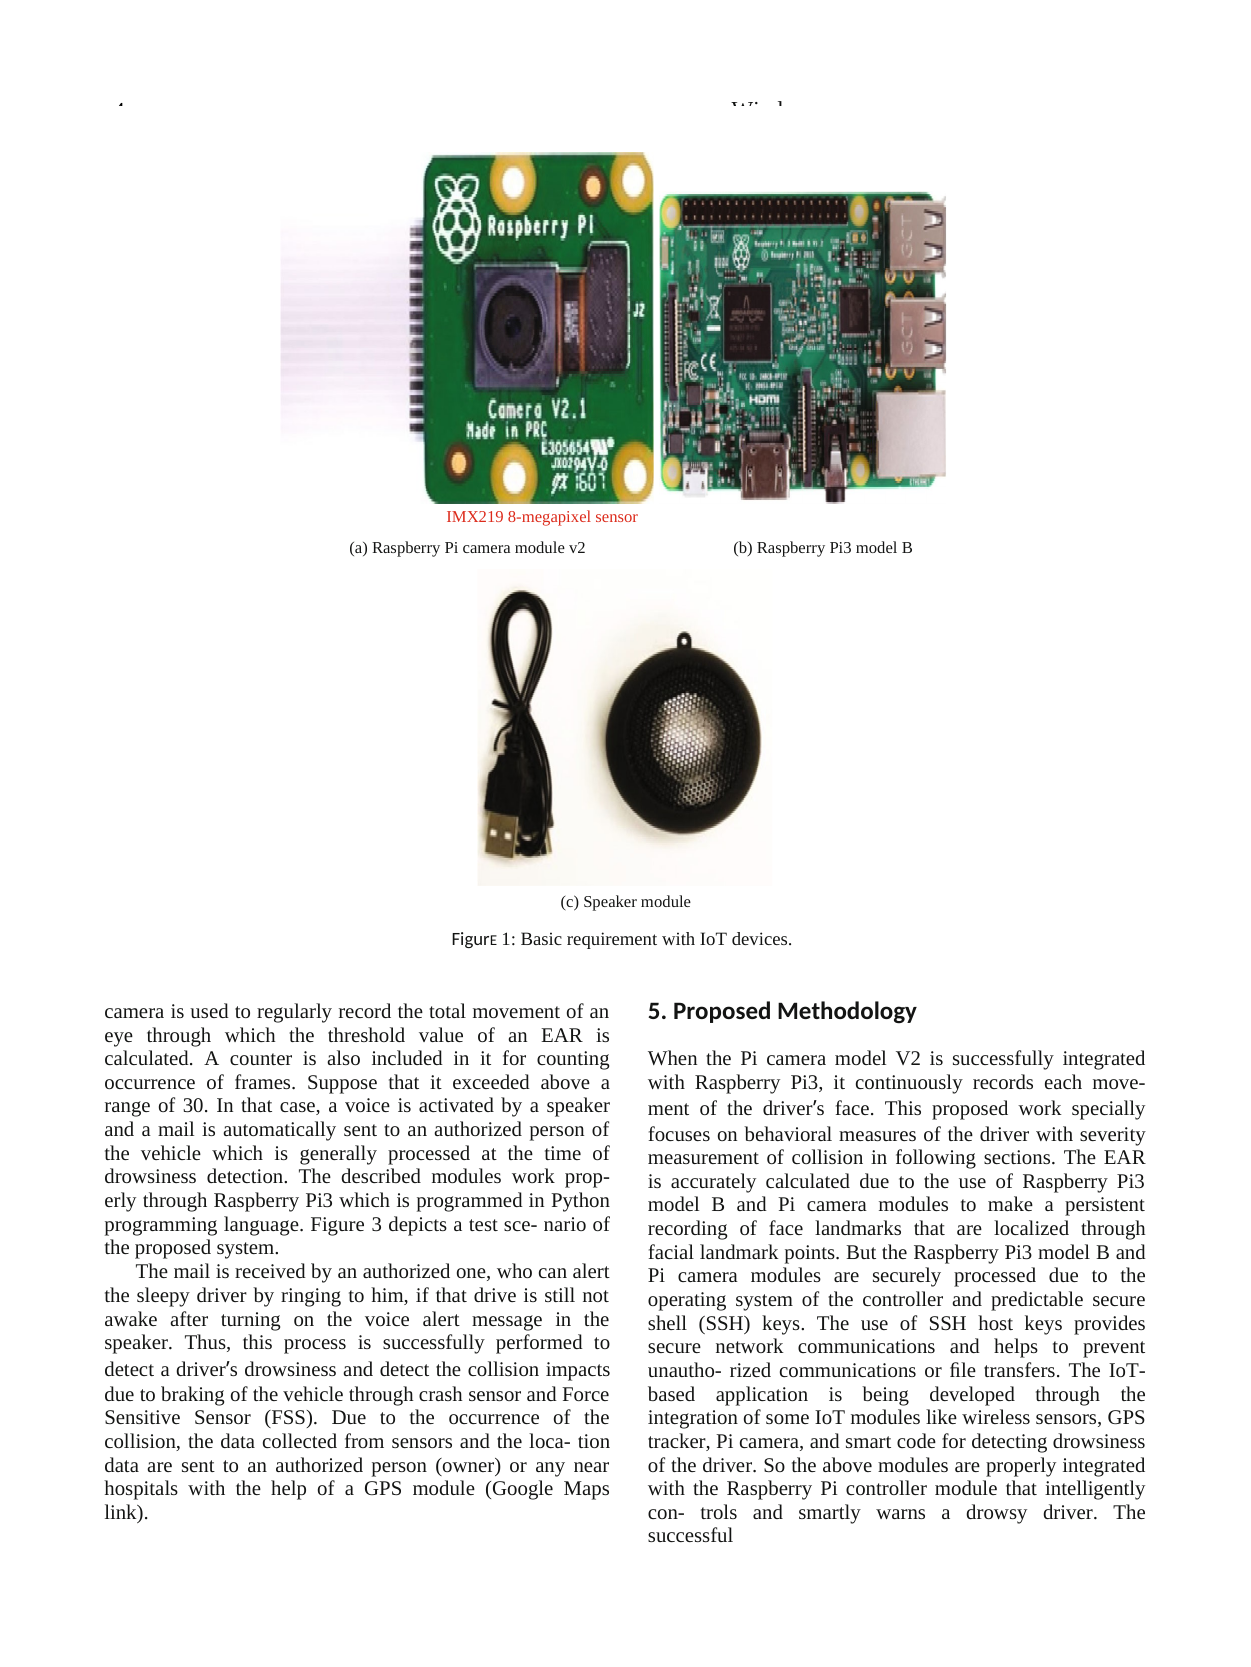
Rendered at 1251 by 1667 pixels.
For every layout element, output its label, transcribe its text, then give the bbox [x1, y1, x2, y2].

text When the Pi camera model V2 is successfully integrated with Raspberry Pi3, it continuously records each move- ment of the driver’s face. This proposed work specially focuses on behavioral measures of the driver with severity measurement of collision in following sections. The EAR is accurately calculated due to the use of Raspberry Pi3 model B and Pi camera modules to make a persistent recording of face landmarks that are localized through facial landmark points. But the Raspberry Pi3 model B and Pi camera modules are securely processed due to the operating system of the controller and predictable secure shell (SSH) keys. The use of SSH host keys provides secure network communications and helps to prevent unautho- rized communications or ﬁle transfers. The IoT-based application is being developed through the integration of some IoT modules like wireless sensors, GPS tracker, Pi camera, and smart code for detecting drowsiness of the driver. So the above modules are properly integrated with the Raspberry Pi controller module that intelligently con- trols and smartly warns a drowsy driver. The successful [648, 1047, 1146, 1547]
picture [477, 569, 773, 886]
picture [280, 152, 654, 504]
subtitle Proposed Methodology [648, 995, 1158, 1025]
picture [659, 191, 947, 504]
text (c) Speaker module [560, 562, 1158, 911]
text Figure 1: Basic requirement with IoT devices. [451, 927, 1158, 950]
text camera is used to regularly record the total movement of an eye through which the threshold value of an EAR is calculated. A counter is also included in it for counting occurrence of frames. Suppose that it exceeded above a range of 30. In that case, a voice is activated by a speaker and a mail is automatically sent to an authorized person of the vehicle which is generally processed at the time of drowsiness detection. The described modules work prop- erly through Raspberry Pi3 which is programmed in Python programming language. Figure 3 depicts a test sce- nario of the proposed system. [104, 999, 611, 1259]
text IMX219 8-megapixel sensor [446, 507, 1158, 526]
text The mail is received by an authorized one, who can alert the sleepy driver by ringing to him, if that drive is still not awake after turning on the voice alert message in the speaker. Thus, this process is successfully performed to detect a driver’s drowsiness and detect the collision impacts due to braking of the vehicle through crash sensor and Force Sensitive Sensor (FSS). Due to the occurrence of the collision, the data collected from sensors and the loca- tion data are sent to an authorized person (owner) or any near hospitals with the help of a GPS module (Google Maps link). [104, 1260, 611, 1524]
text (a) Raspberry Pi camera module v2 (b) Raspberry Pi3 model B [349, 537, 1158, 557]
